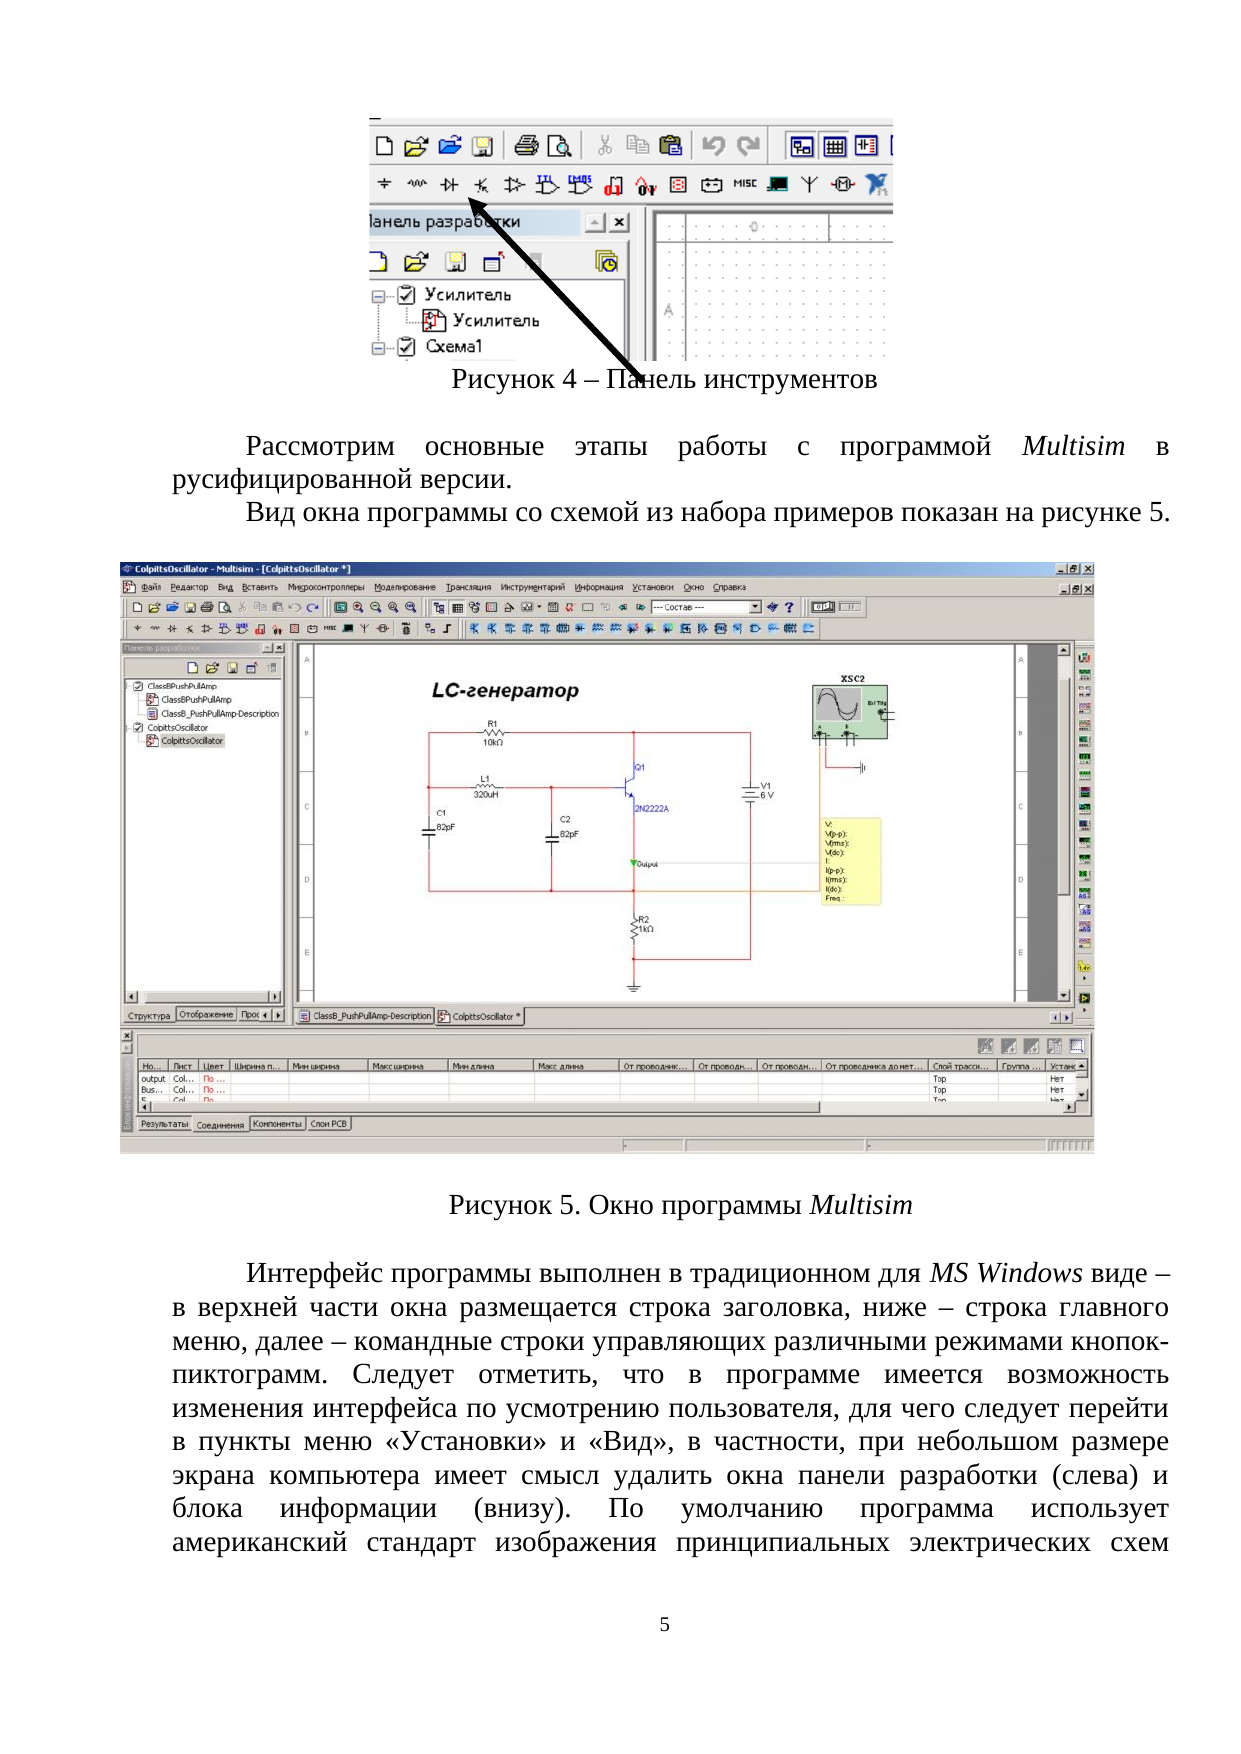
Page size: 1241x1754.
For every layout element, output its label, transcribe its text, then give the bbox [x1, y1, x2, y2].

picture [369, 118, 894, 361]
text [172, 1256, 1170, 1557]
text Рассмотрим основные этапы работы с программой Multisim в русифицированной версии. [172, 428, 1169, 495]
text Рисунок 4 – Панель инструментов [148, 361, 1181, 394]
picture [120, 562, 1095, 1154]
text Вид окна программы со схемой из набора примеров показан на рисунке 5. [245, 495, 1181, 528]
text Рисунок 5. Окно программы Multisim [242, 1187, 1122, 1221]
